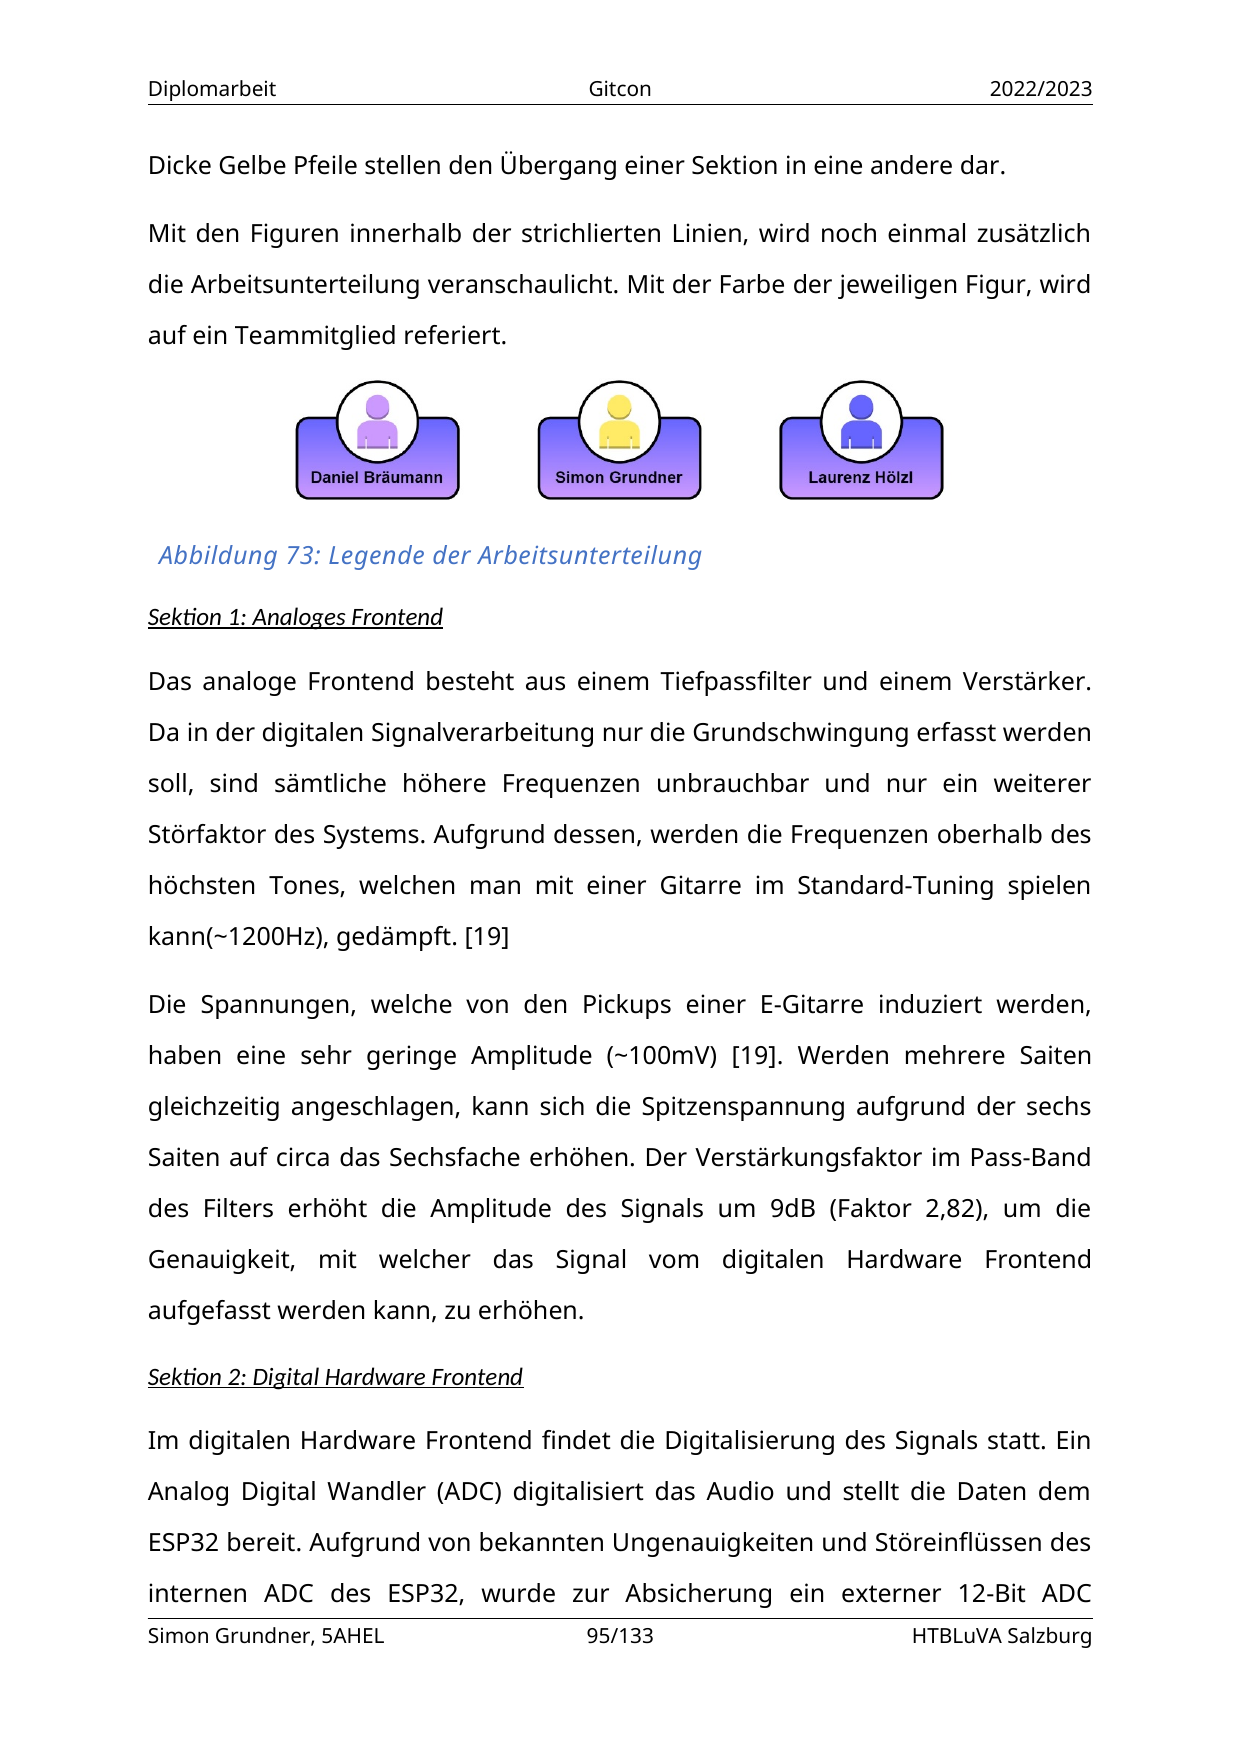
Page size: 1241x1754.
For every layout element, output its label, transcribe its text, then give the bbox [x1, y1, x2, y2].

picture [284, 368, 957, 500]
text Die Spannungen, welche von den Pickups einer E-Gitarre induziert werden, haben eine sehr geringe Amplitude (~100mV). Werden mehrere Saiten gleichzeitig angeschlagen, kann sich die Spitzenspannung aufgrund der sechs Saiten auf circa das Sechsfache erhöhen. Der Verstärkungsfaktor im Pass-Band des Filters erhöht die Amplitude des Signals um 9dB (Faktor 2,82), um die Genauigkeit, mit welcher das Signal vom digitalen Hardware Frontend aufgefasst werden kann, zu erhöhen. [148, 987, 1093, 1327]
text Sektion 1: Analoges Frontend [148, 601, 1093, 632]
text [148, 1423, 1093, 1610]
text Das analoge Frontend besteht aus einem Tiefpassfilter und einem Verstärker. Da in der digitalen Signalverarbeitung nur die Grundschwingung erfasst werden soll, sind sämtliche höhere Frequenzen unbrauchbar und nur ein weiterer Störfaktor des Systems. Aufgrund dessen, werden die Frequenzen oberhalb des höchsten Tones, welchen man mit einer Gitarre im Standard-Tuning spielen kann(~1200Hz), gedämpft. [148, 664, 1093, 953]
text Mit den Figuren innerhalb der strichlierten Linien, wird noch einmal zusätzlich die Arbeitsunterteilung veranschaulicht. Mit der Farbe der jeweiligen Figur, wird auf ein Teammitglied referiert. [148, 215, 1093, 351]
text Sektion 2: Digital Hardware Frontend [148, 1361, 1093, 1391]
text Dicke Gelbe Pfeile stellen den Übergang einer Sektion in eine andere dar. [148, 148, 1093, 182]
